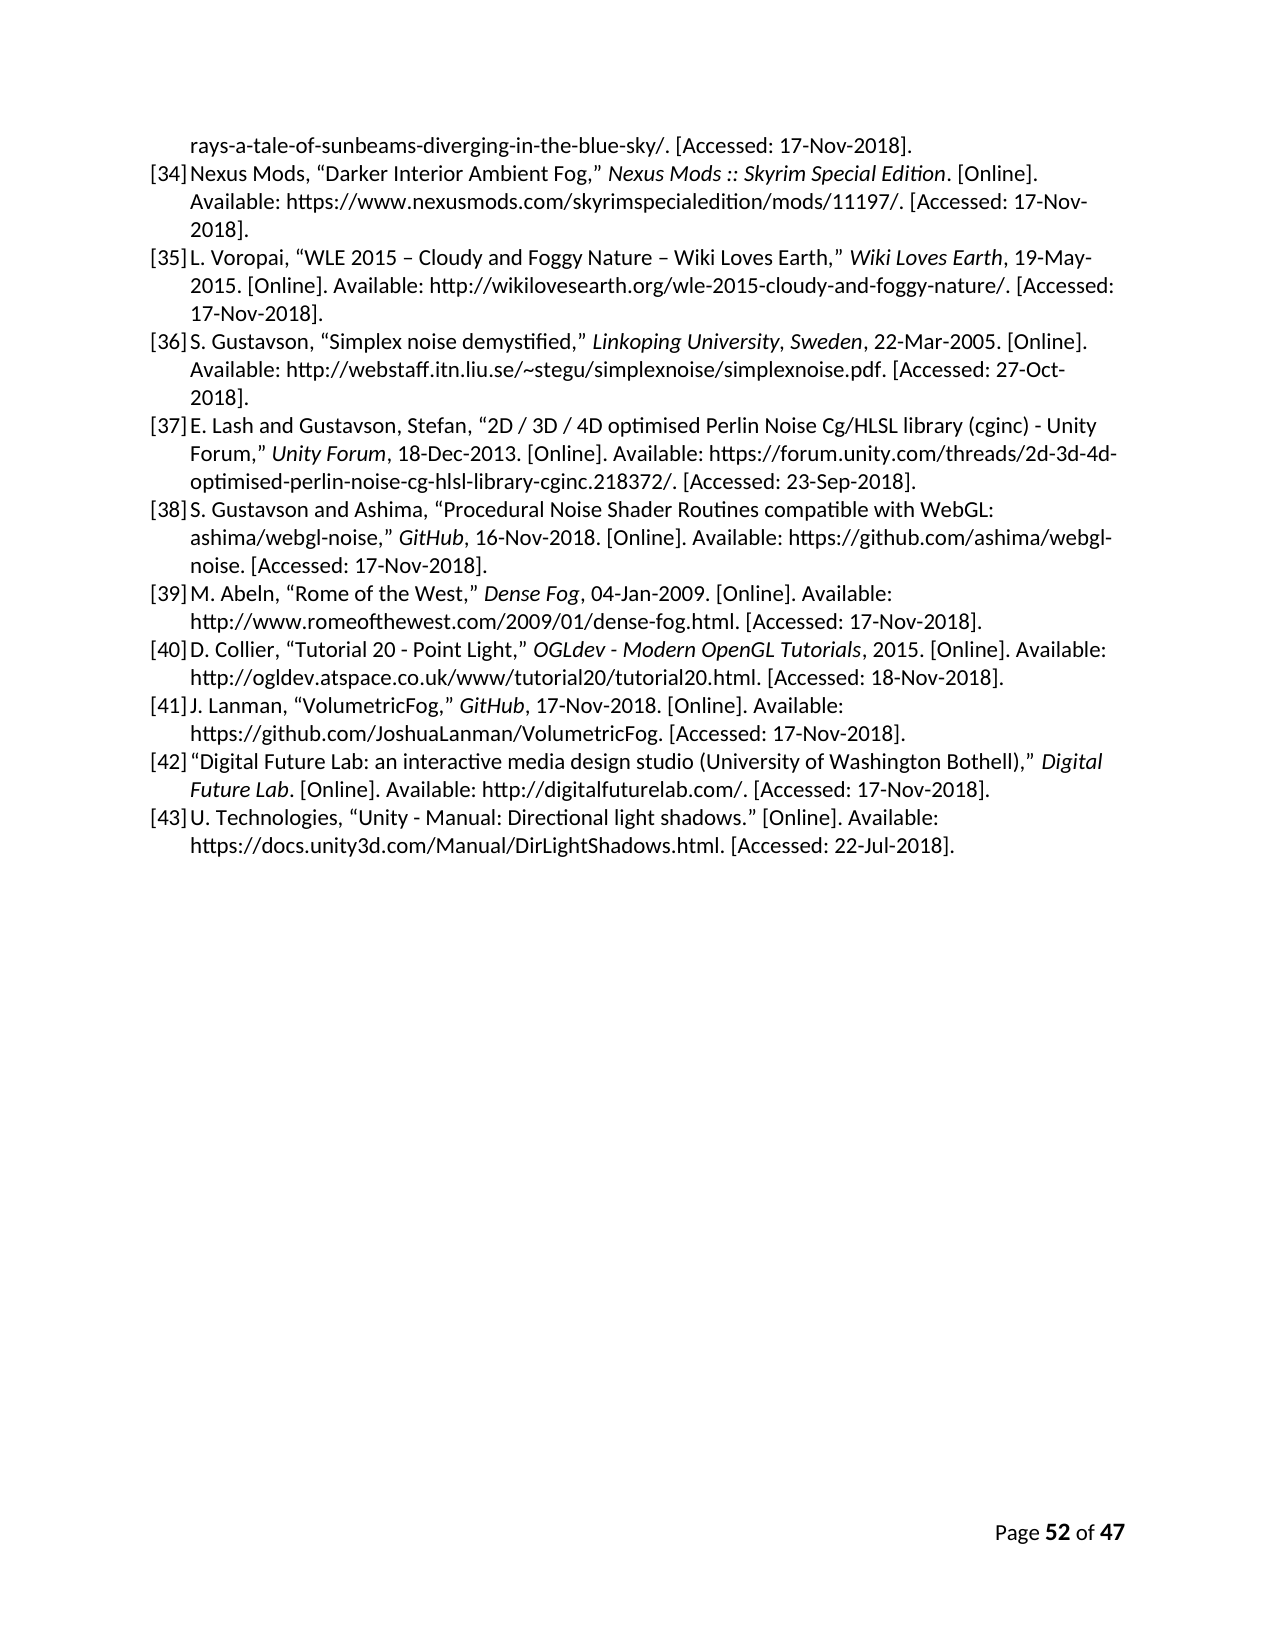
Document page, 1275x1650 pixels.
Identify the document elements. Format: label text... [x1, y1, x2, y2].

text [40] D. Collier, “Tutorial 20 - Point Light,” OGLdev - Modern OpenGL Tutorials, 2015. [Online]. Available: http://ogldev.atspace.co.uk/www/tutorial20/tutorial20.html. [Accessed: 18-Nov-2018]. [150, 635, 1125, 691]
text [41] J. Lanman, “VolumetricFog,” GitHub, 17-Nov-2018. [Online]. Available: https://github.com/JoshuaLanman/VolumetricFog. [Accessed: 17-Nov-2018]. [150, 691, 1125, 747]
text [36] S. Gustavson, “Simplex noise demystified,” Linkoping University, Sweden, 22-Mar-2005. [Online]. Available: http://webstaff.itn.liu.se/~stegu/simplexnoise/simplexnoise.pdf. [Accessed: 27-Oct-2018]. [150, 327, 1125, 411]
text [34] Nexus Mods, “Darker Interior Ambient Fog,” Nexus Mods :: Skyrim Special Edition. [Online]. Available: https://www.nexusmods.com/skyrimspecialedition/mods/11197/. [Accessed: 17-Nov-2018]. [150, 159, 1125, 243]
text [37] E. Lash and Gustavson, Stefan, “2D / 3D / 4D optimised Perlin Noise Cg/HLSL library (cginc) - Unity Forum,” Unity Forum, 18-Dec-2013. [Online]. Available: https://forum.unity.com/threads/2d-3d-4d-optimised-perlin-noise-cg-hlsl-library-cginc.218372/. [Accessed: 23-Sep-2018]. [150, 411, 1125, 495]
text [42] “Digital Future Lab: an interactive media design studio (University of Washington Bothell),” Digital Future Lab. [Online]. Available: http://digitalfuturelab.com/. [Accessed: 17-Nov-2018]. [150, 747, 1125, 803]
text [39] M. Abeln, “Rome of the West,” Dense Fog, 04-Jan-2009. [Online]. Available: http://www.romeofthewest.com/2009/01/dense-fog.html. [Accessed: 17-Nov-2018]. [150, 579, 1125, 635]
text [38] S. Gustavson and Ashima, “Procedural Noise Shader Routines compatible with WebGL: ashima/webgl-noise,” GitHub, 16-Nov-2018. [Online]. Available: https://github.com/ashima/webgl-noise. [Accessed: 17-Nov-2018]. [150, 495, 1125, 579]
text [150, 131, 1125, 159]
text [43] U. Technologies, “Unity - Manual: Directional light shadows.” [Online]. Available: https://docs.unity3d.com/Manual/DirLightShadows.html. [Accessed: 22-Jul-2018]. [150, 803, 1125, 859]
text [35] L. Voropai, “WLE 2015 – Cloudy and Foggy Nature – Wiki Loves Earth,” Wiki Loves Earth, 19-May-2015. [Online]. Available: http://wikilovesearth.org/wle-2015-cloudy-and-foggy-nature/. [Accessed: 17-Nov-2018]. [150, 243, 1125, 327]
